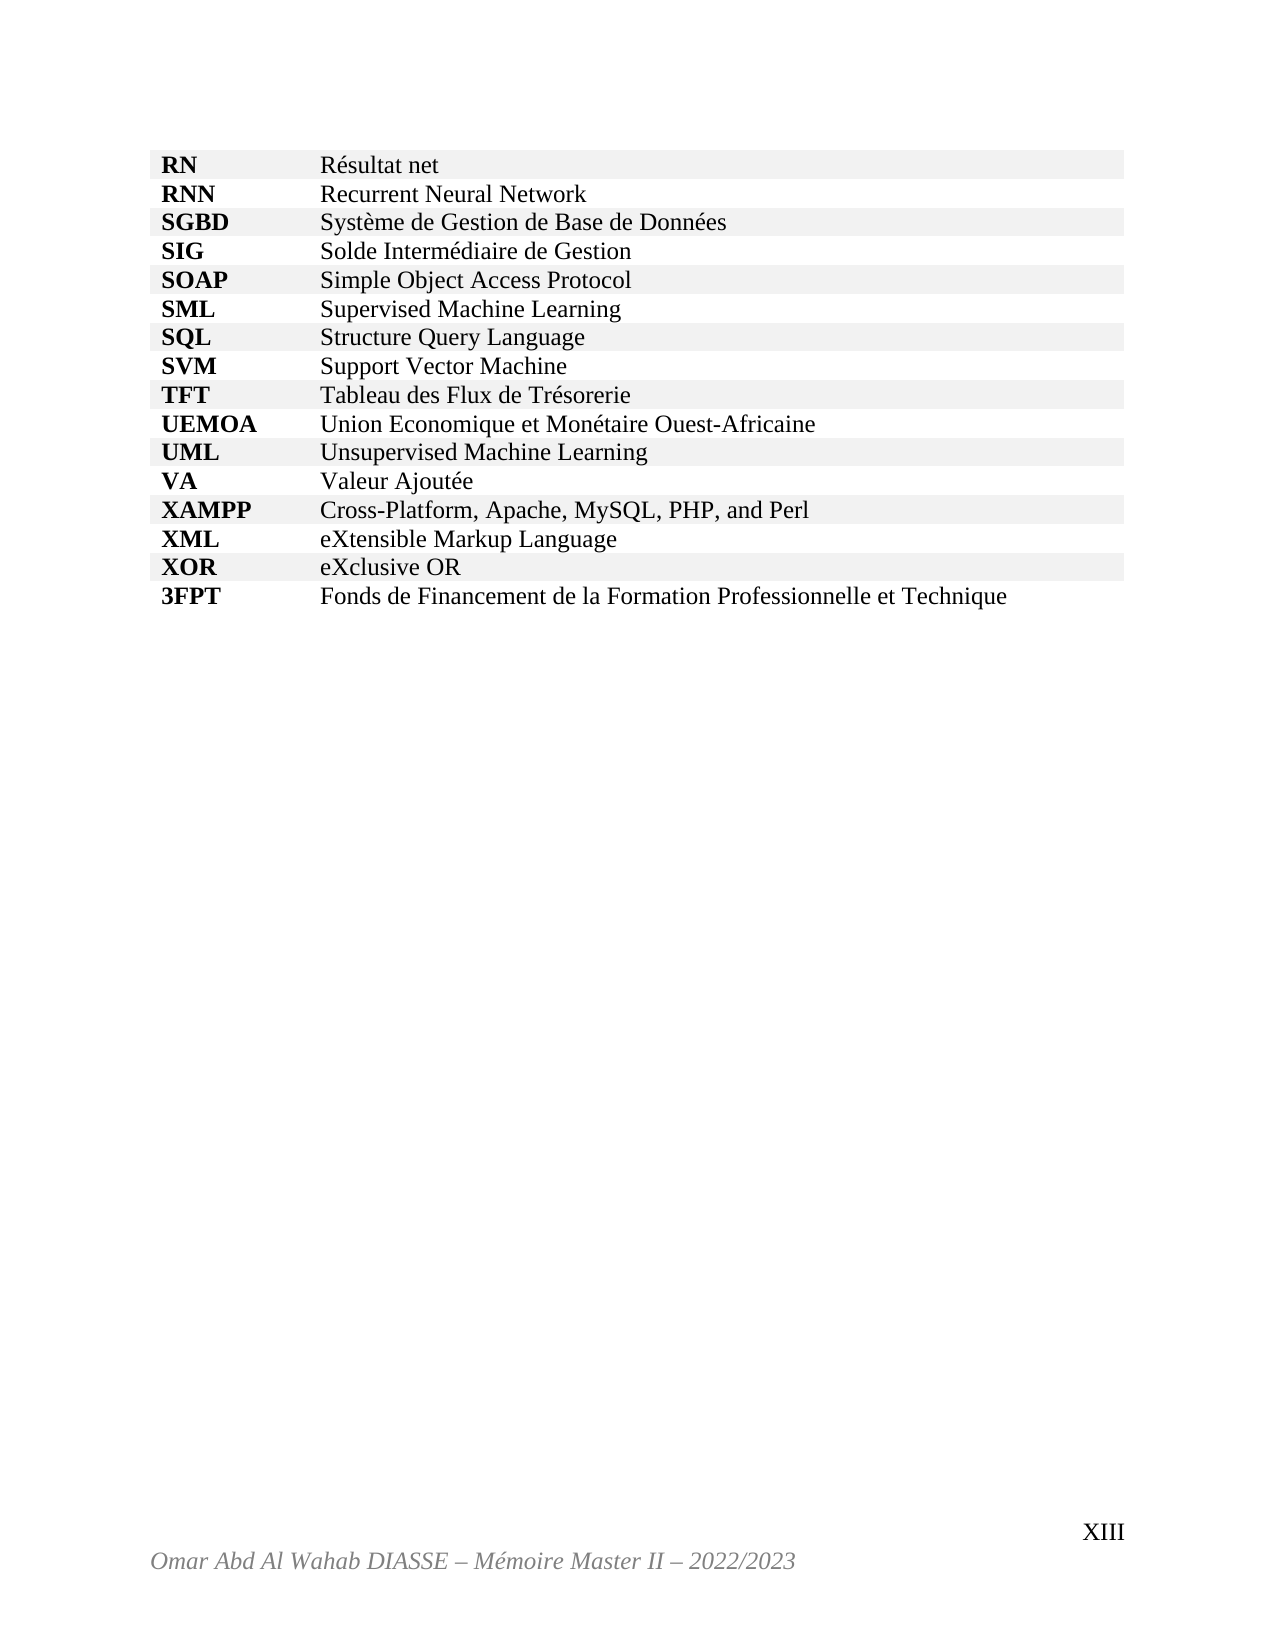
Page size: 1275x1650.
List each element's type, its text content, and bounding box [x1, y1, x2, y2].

table_cell Tableau des Flux de Trésorerie [309, 380, 1124, 409]
table_cell UML [150, 438, 309, 466]
table_cell Unsupervised Machine Learning [309, 438, 1124, 466]
table_cell eXtensible Markup Language [309, 524, 1124, 552]
table_cell Union Economique et Monétaire Ouest-Africaine [309, 409, 1124, 437]
table_cell TFT [150, 380, 309, 409]
table_cell XML [150, 524, 309, 552]
table_cell Simple Object Access Protocol [309, 265, 1124, 294]
table_cell Structure Query Language [309, 323, 1124, 351]
table_cell Recurrent Neural Network [309, 179, 1124, 207]
table_cell SOAP [150, 265, 309, 294]
table_cell XOR [150, 553, 309, 581]
table_cell eXclusive OR [309, 553, 1124, 581]
table_cell VA [150, 466, 309, 495]
table_cell Fonds de Financement de la Formation Professionnelle et Technique [309, 581, 1124, 610]
table_cell RNN [150, 179, 309, 207]
table_cell 3FPT [150, 581, 309, 610]
table_cell Cross-Platform, Apache, MySQL, PHP, and Perl [309, 495, 1124, 524]
table_cell UEMOA [150, 409, 309, 437]
table_cell SQL [150, 323, 309, 351]
table_cell Support Vector Machine [309, 351, 1124, 380]
table_cell Résultat net [309, 150, 1124, 179]
table_cell XAMPP [150, 495, 309, 524]
table_cell Valeur Ajoutée [309, 466, 1124, 495]
table_cell SIG [150, 236, 309, 265]
table_cell SML [150, 294, 309, 322]
table_cell Solde Intermédiaire de Gestion [309, 236, 1124, 265]
table_cell Système de Gestion de Base de Données [309, 208, 1124, 236]
table_cell Supervised Machine Learning [309, 294, 1124, 322]
table_cell SVM [150, 351, 309, 380]
table_cell RN [150, 150, 309, 179]
table_cell SGBD [150, 208, 309, 236]
